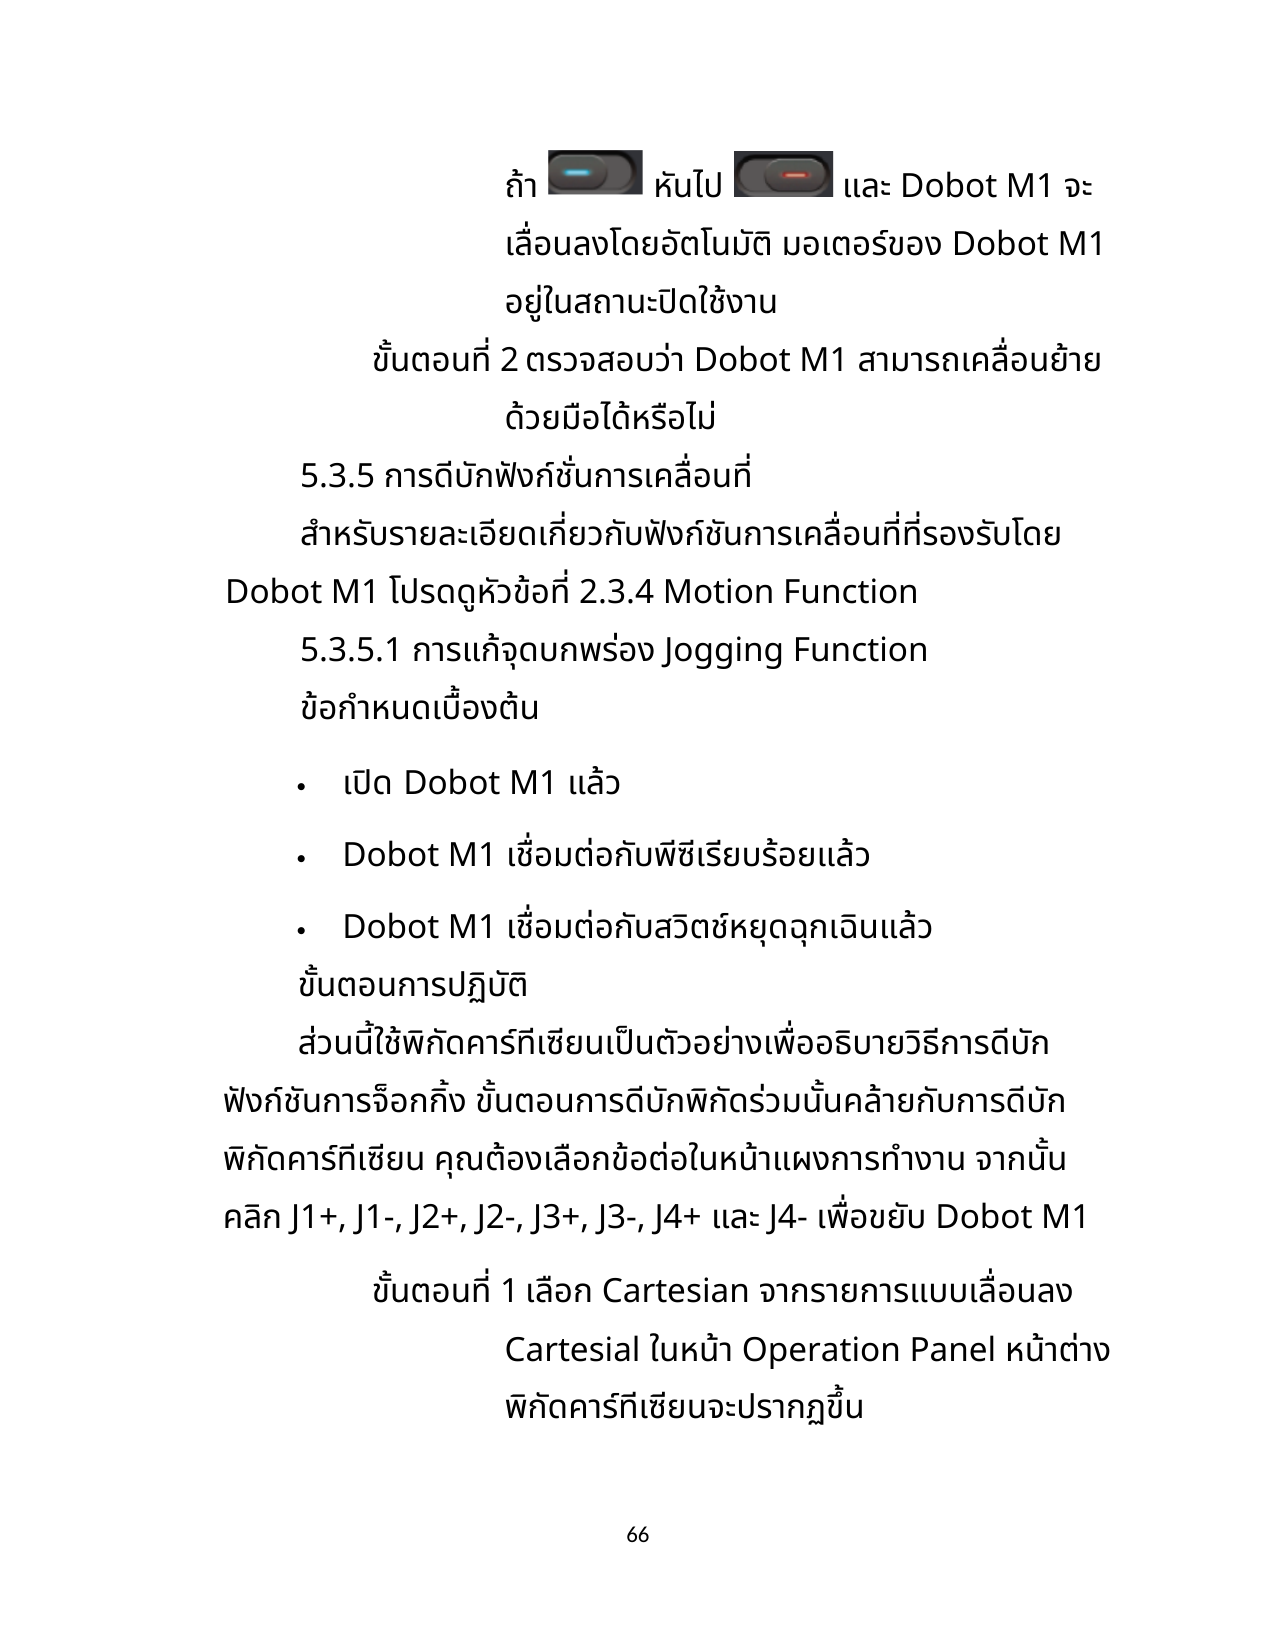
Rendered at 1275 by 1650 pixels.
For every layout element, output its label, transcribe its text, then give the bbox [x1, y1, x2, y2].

list เปิด Dobot M1 แล้ว [298, 759, 1125, 809]
text ขั้นตอนที่ 2 ตรวจสอบว่า Dobot M1 สามารถเคลื่อนย้ายด้วยมือได้หรือไม่ [372, 336, 1125, 444]
list Dobot M1 เชื่อมต่อกับพีซีเรียบร้อยแล้ว [298, 831, 1125, 881]
text สำหรับรายละเอียดเกี่ยวกับฟังก์ชันการเคลื่อนที่ที่รองรับโดย Dobot M1 โปรดดูหัวข้อที่ 2.3.4 Motion Function [225, 510, 1125, 618]
picture [732, 150, 834, 198]
picture [546, 150, 645, 198]
text ถ้า หันไป และ Dobot M1 จะเลื่อนลงโดยอัตโนมัติ มอเตอร์ของ Dobot M1 อยู่ในสถานะปิดใช้งาน [504, 150, 1125, 328]
text 5.3.5.1 การแก้จุดบกพร่อง Jogging Function [225, 626, 1125, 677]
text ขั้นตอนที่ 1 เลือก Cartesian จากรายการแบบเลื่อนลง Cartesial ในหน้า Operation Panel หน้าต่างพิกัดคาร์ทีเซียนจะปรากฏขึ้น [372, 1267, 1125, 1434]
subtitle ข้อกำหนดเบื้องต้น [225, 684, 1125, 734]
list Dobot M1 เชื่อมต่อกับสวิตช์หยุดฉุกเฉินแล้ว [298, 903, 1125, 953]
subtitle ขั้นตอนการปฏิบัติ [223, 961, 1125, 1011]
text 5.3.5 การดีบักฟังก์ชั่นการเคลื่อนที่ [225, 452, 1125, 502]
subtitle ส่วนนี้ใช้พิกัดคาร์ทีเซียนเป็นตัวอย่างเพื่ออธิบายวิธีการดีบักฟังก์ชันการจ็อกกิ้ง ขั้นตอนการดีบักพิกัดร่วมนั้นคล้ายกับการดีบักพิกัดคาร์ทีเซียน คุณต้องเลือกข้อต่อในหน้าแผงการทำงาน จากนั้นคลิก J1+, J1-, J2+, J2-, J3+, J3-, J4+ และ J4- เพื่อขยับ Dobot M1 [223, 1019, 1125, 1243]
